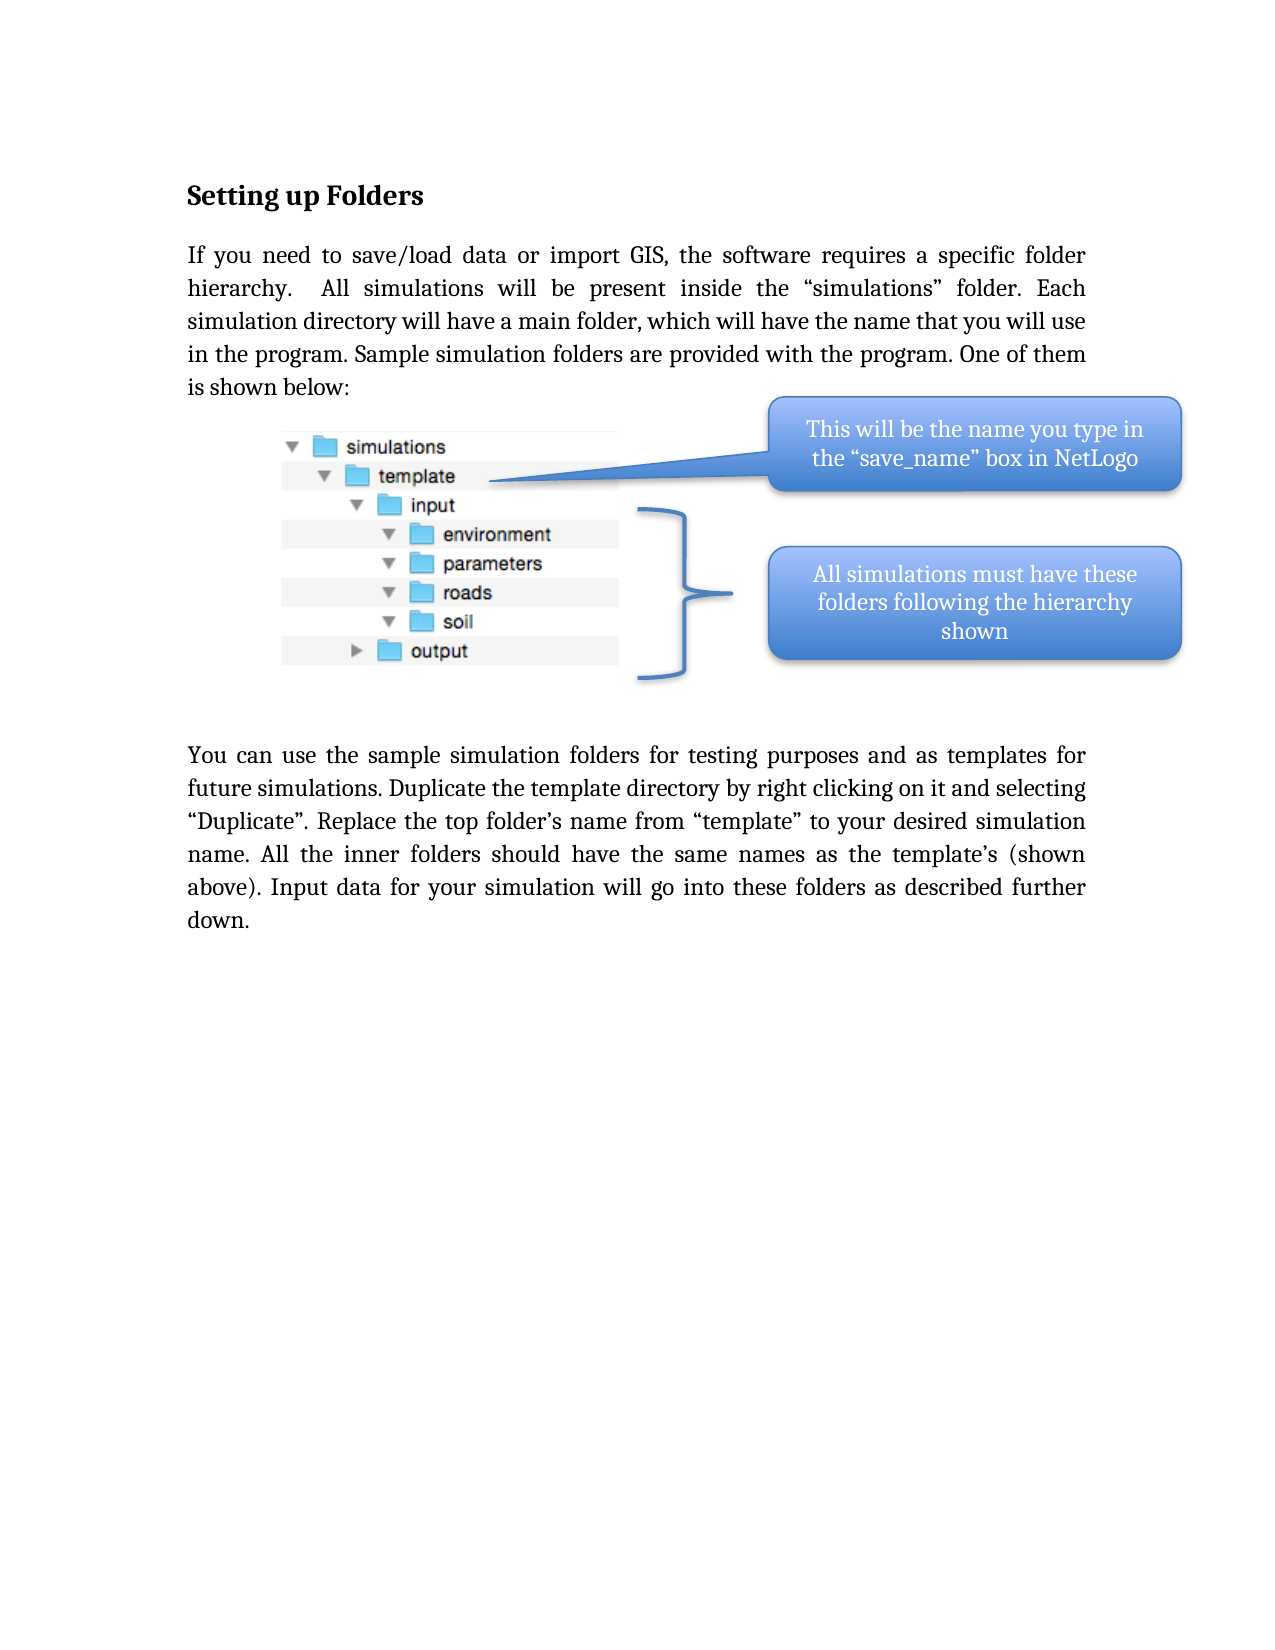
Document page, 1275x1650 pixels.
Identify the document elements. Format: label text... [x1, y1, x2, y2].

text Setting up Folders [187, 179, 1087, 212]
text You can use the sample simulation folders for testing purposes and as templates for future simulations. Duplicate the template directory by right clicking on it and selecting “Duplicate”. Replace the top folder’s name from “template” to your desired simulation name. All the inner folders should have the same names as the template’s (shown above). Input data for your simulation will go into these folders as described further down. [187, 741, 1087, 935]
text If you need to save/load data or import GIS, the software requires a specific folder hierarchy. All simulations will be present inside the “simulations” folder. Each simulation directory will have a main folder, which will have the name that you will use in the program. Sample simulation folders are provided with the program. One of them is shown below: [187, 241, 1087, 402]
picture [281, 431, 619, 667]
